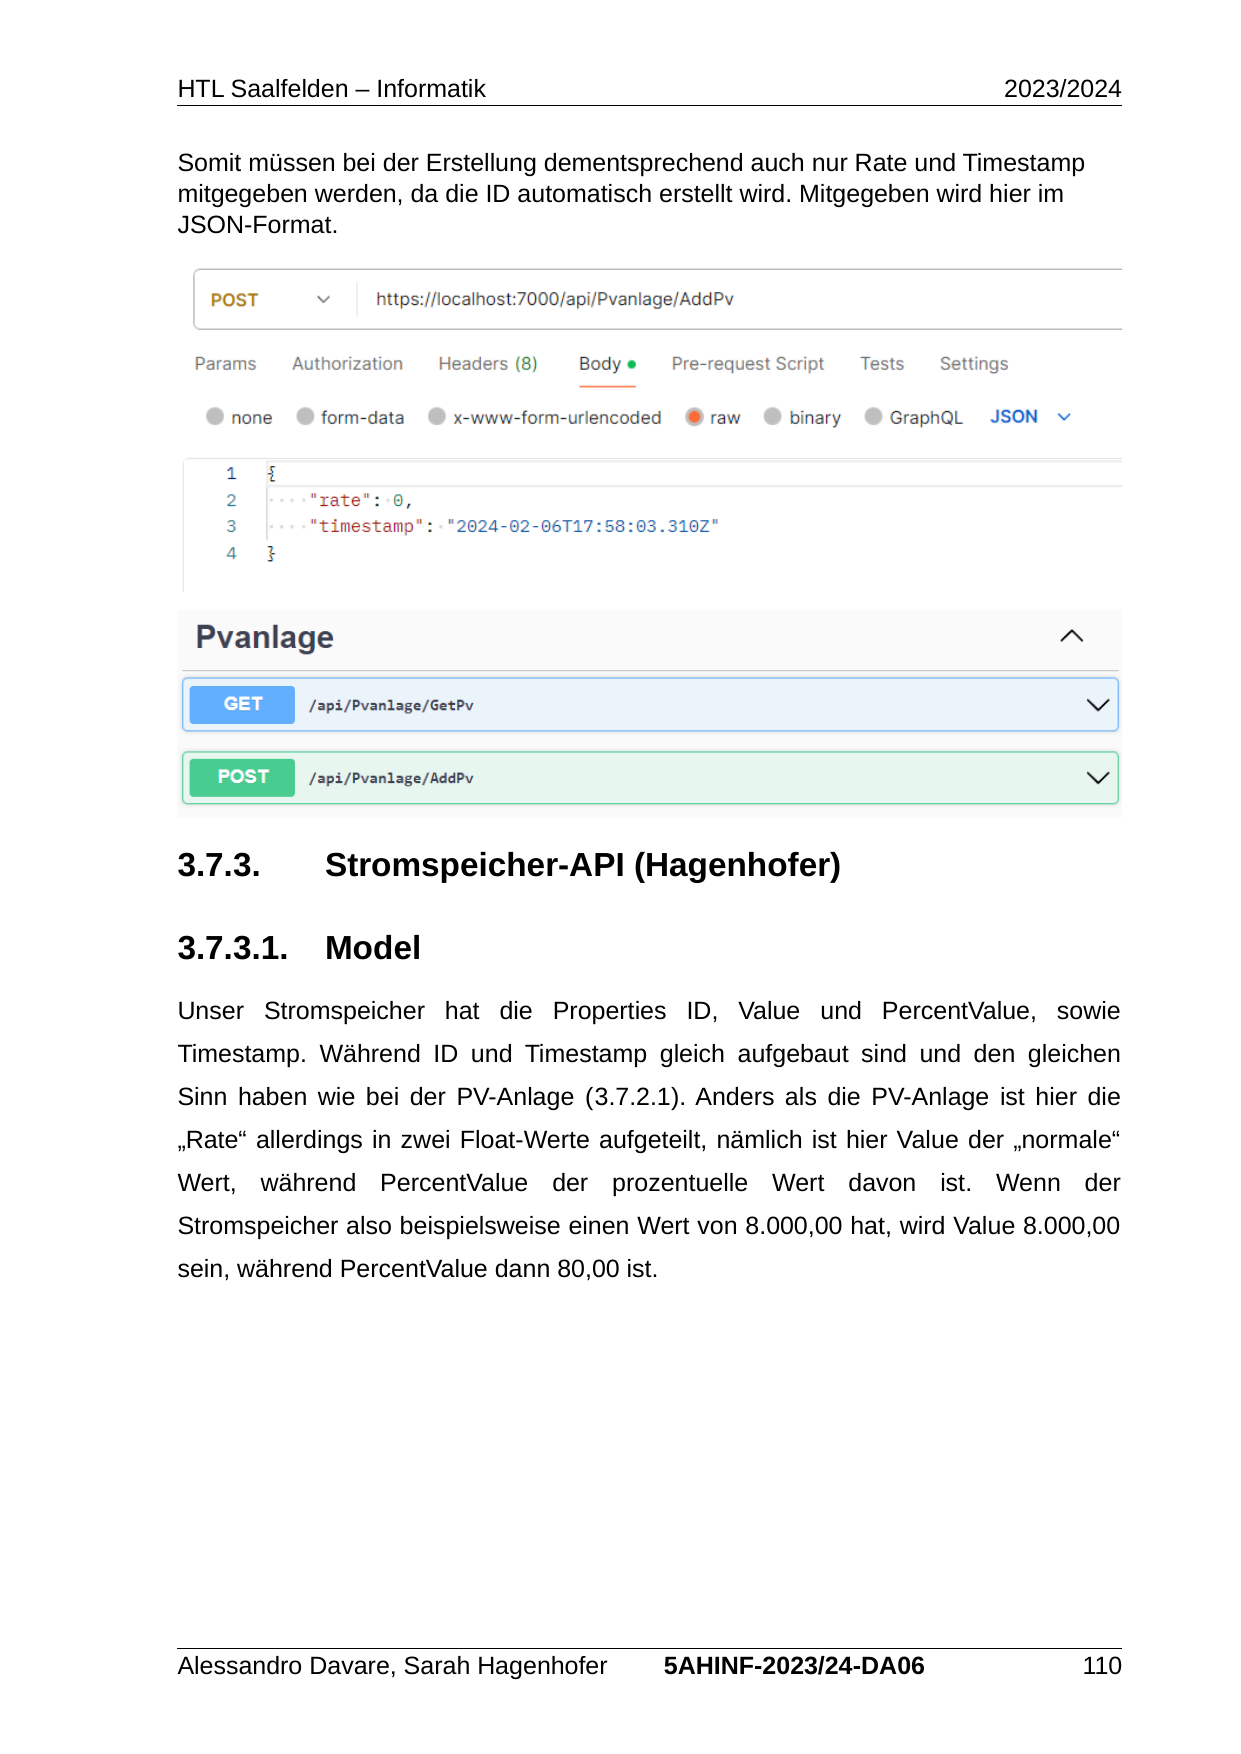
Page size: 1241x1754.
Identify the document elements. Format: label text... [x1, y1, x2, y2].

subtitle Model [177, 928, 1122, 966]
text Unser Stromspeicher hat die Properties ID, Value und PercentValue, sowie Timestamp. Während ID und Timestamp gleich aufgebaut sind und den gleichen Sinn haben wie bei der PV-Anlage (3.5.2.1). Anders als die PV-Anlage ist hier die „Rate“ allerdings in zwei Float-Werte aufgeteilt, nämlich ist hier Value der „normale“ Wert, während PercentValue der prozentuelle Wert davon ist. Wenn der Stromspeicher also beispielsweise einen Wert von 8.000,00 hat, wird Value 8.000,00 sein, während PercentValue dann 80,00 ist. [177, 996, 1122, 1283]
picture [177, 610, 1123, 818]
subtitle Stromspeicher-API (Hagenhofer) [177, 845, 1122, 883]
picture [177, 257, 1123, 592]
text Somit müssen bei der Erstellung dementsprechend auch nur Rate und Timestamp mitgegeben werden, da die ID automatisch erstellt wird. Mitgegeben wird hier im JSON-Format. [177, 148, 1122, 238]
